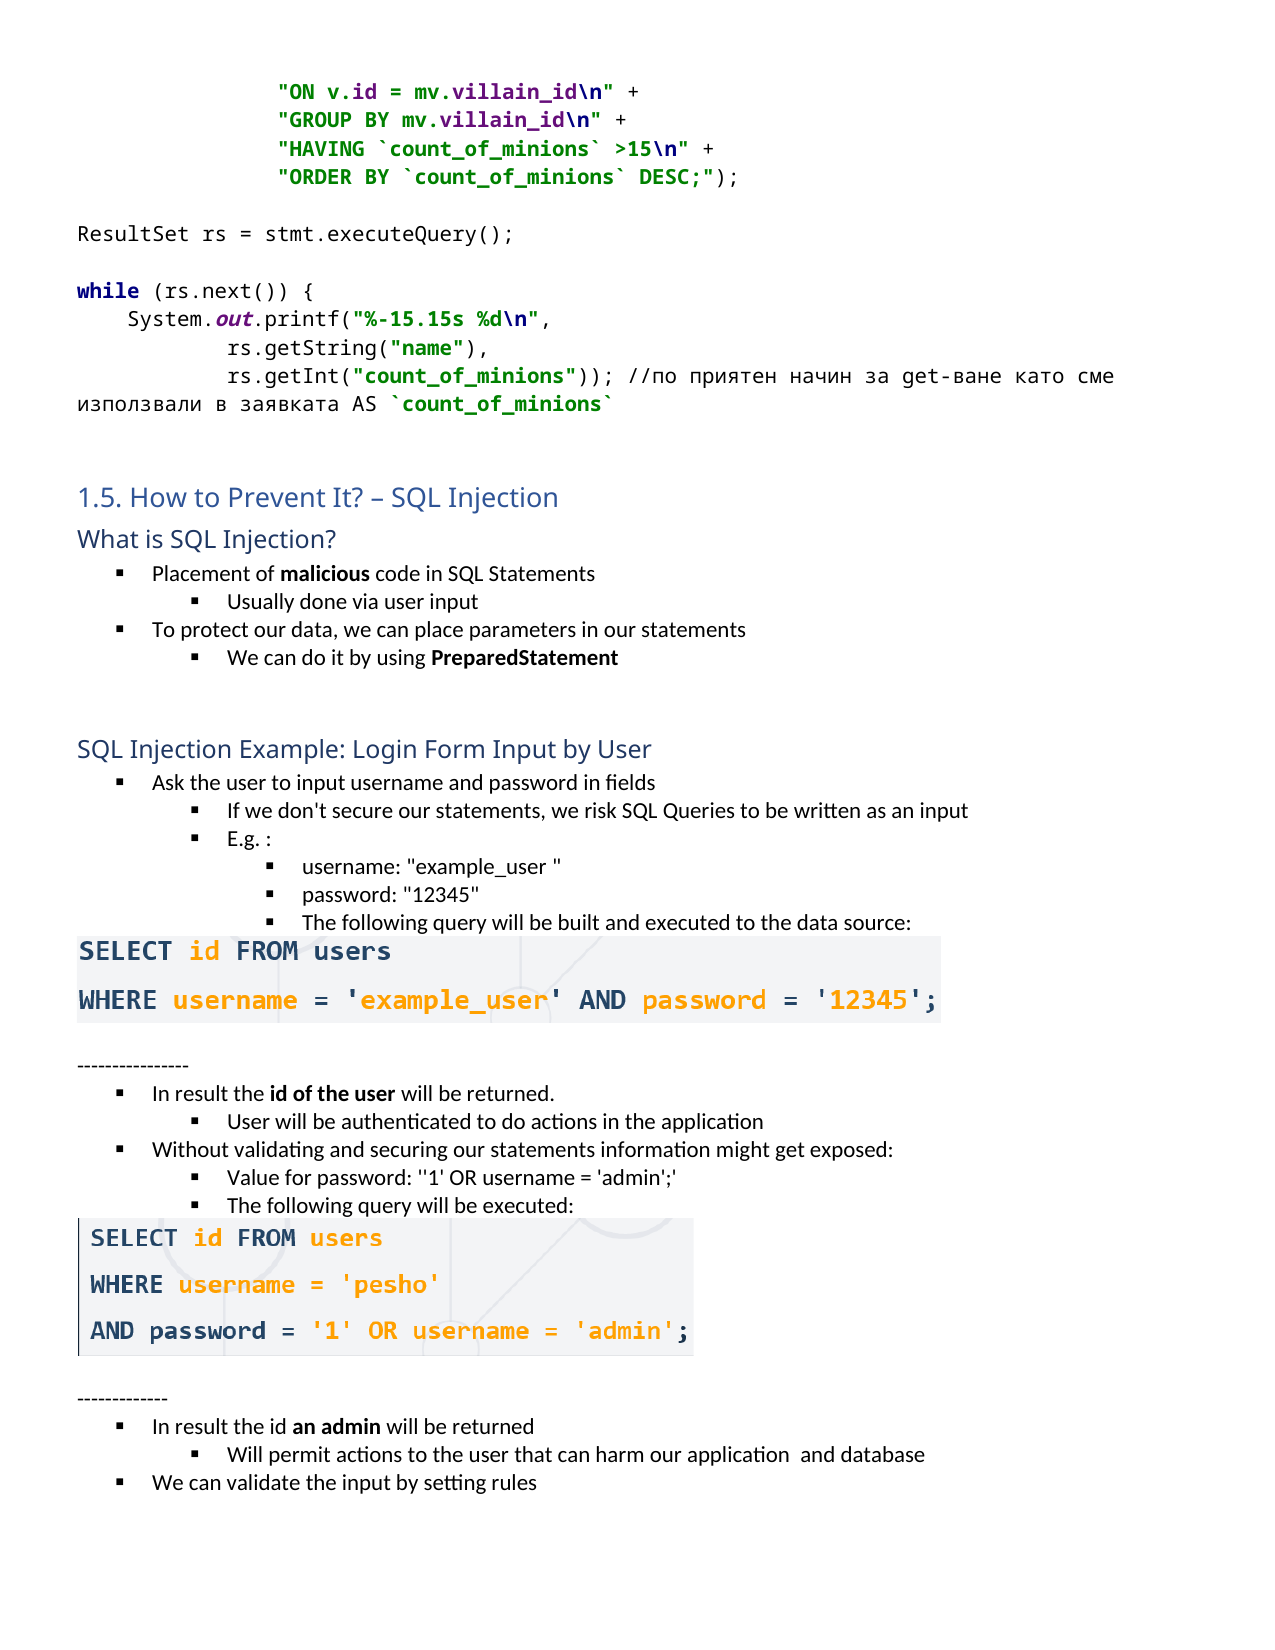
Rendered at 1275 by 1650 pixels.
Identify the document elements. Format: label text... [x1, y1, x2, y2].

text ------------- [77, 1384, 1198, 1412]
picture [76, 936, 941, 1023]
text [77, 77, 1198, 418]
list The following query will be executed: [189, 1191, 1198, 1219]
list Usually done via user input [189, 587, 1198, 615]
list User will be authenticated to do actions in the application [189, 1107, 1198, 1135]
list Without validating and securing our statements information might get exposed: [114, 1135, 1198, 1163]
list Will permit actions to the user that can harm our application and database [189, 1440, 1198, 1468]
list We can validate the input by setting rules [114, 1468, 1198, 1496]
subtitle What is SQL Injection? [77, 522, 1198, 556]
list The following query will be built and executed to the data source: [264, 908, 1198, 936]
list Placement of malicious code in SQL Statements [114, 559, 1198, 587]
list In result the id an admin will be returned [114, 1412, 1198, 1440]
text ---------------- [77, 1051, 1198, 1079]
list If we don't secure our statements, we risk SQL Queries to be written as an input [189, 796, 1198, 824]
subtitle SQL Injection Example: Login Form Input by User [77, 731, 1198, 765]
list Value for password: ''1' OR username = 'admin';' [189, 1163, 1198, 1191]
list We can do it by using PreparedStatement [189, 643, 1198, 671]
list In result the id of the user will be returned. [114, 1079, 1198, 1107]
list password: "12345" [264, 880, 1198, 908]
picture [76, 1218, 694, 1356]
subtitle 1.5. How to Prevent It? – SQL Injection [77, 478, 1198, 515]
list E.g. : [189, 824, 1198, 852]
list Ask the user to input username and password in fields [114, 768, 1198, 796]
list To protect our data, we can place parameters in our statements [114, 615, 1198, 643]
list username: "example_user " [264, 852, 1198, 880]
